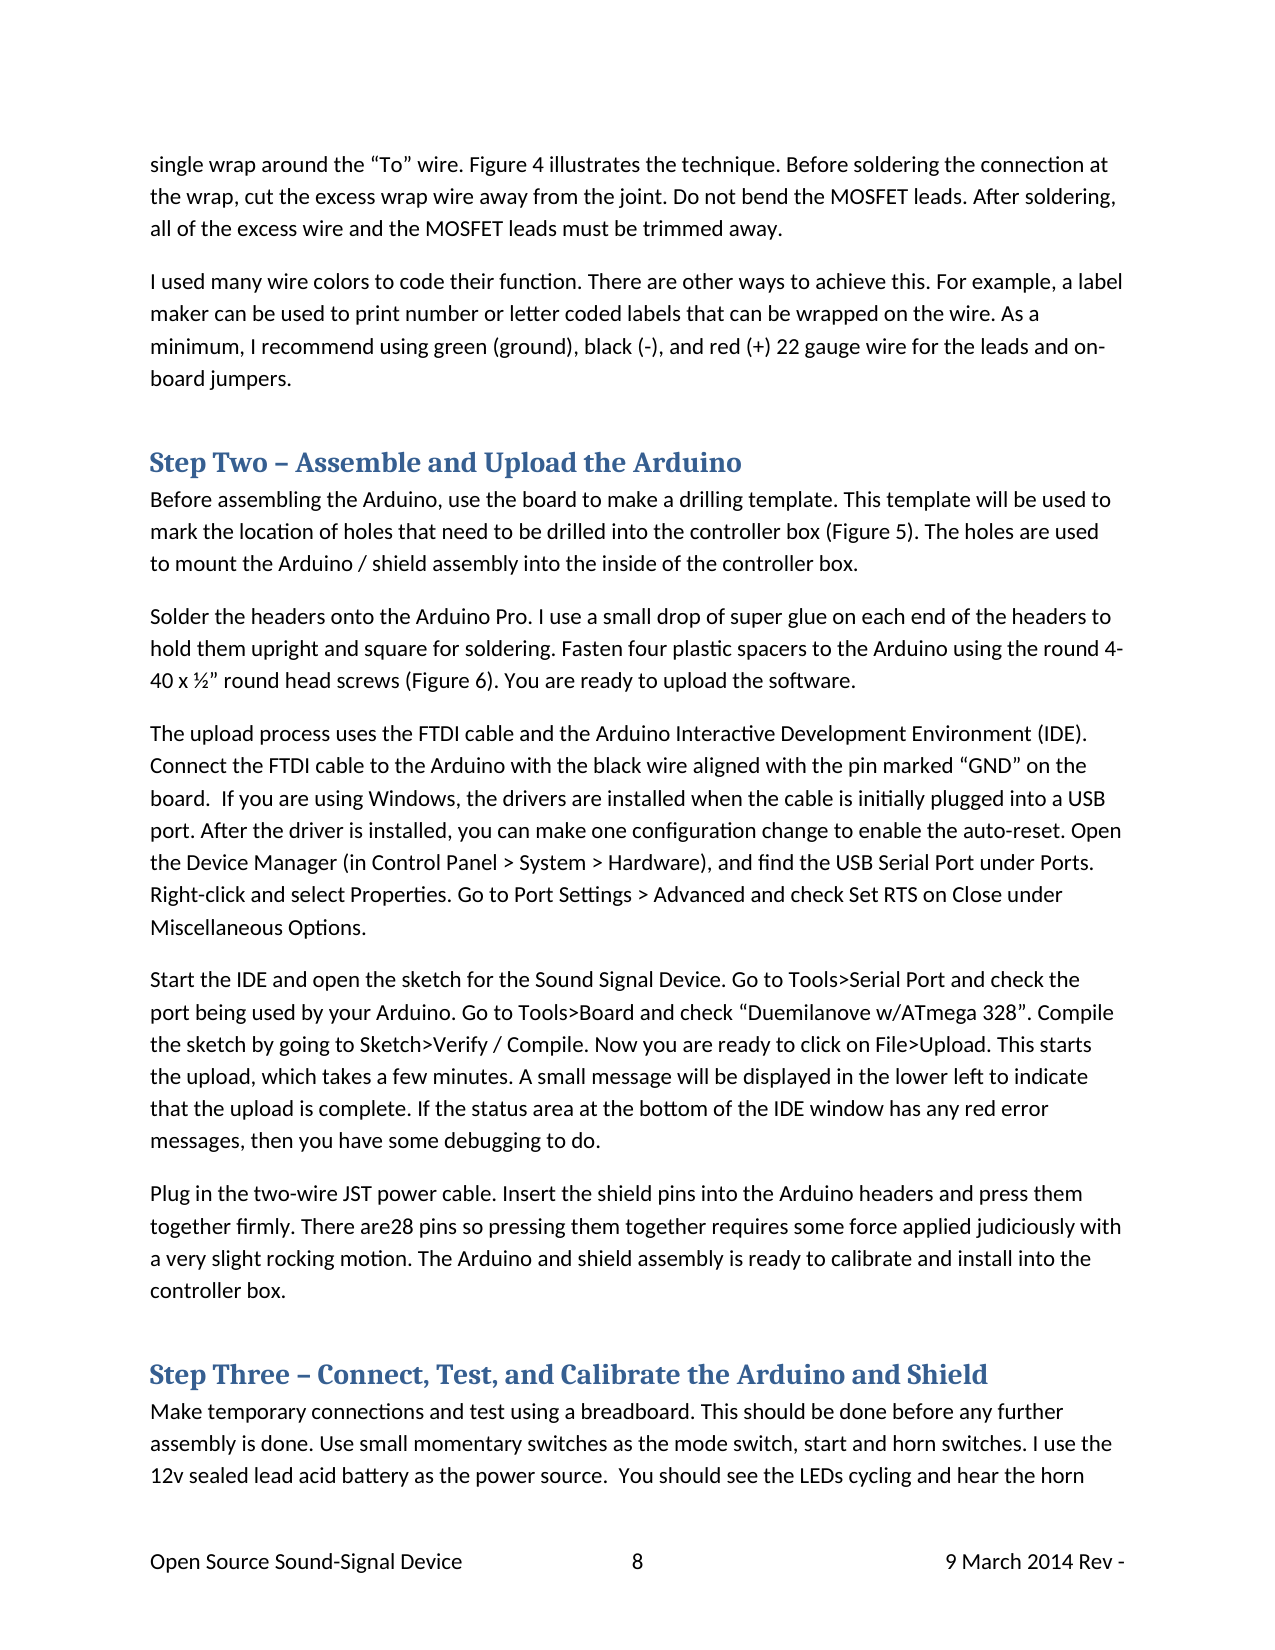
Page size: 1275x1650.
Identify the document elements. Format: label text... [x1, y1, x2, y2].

text Before assembling the Arduino, use the board to make a drilling template. This template will be used to mark the location of holes that need to be drilled into the controller box (Figure 5). The holes are used to mount the Arduino / shield assembly into the inside of the controller box. [150, 485, 1125, 577]
text The upload process uses the FTDI cable and the Arduino Interactive Development Environment (IDE). Connect the FTDI cable to the Arduino with the black wire aligned with the pin marked “GND” on the board. If you are using Windows, the drivers are installed when the cable is initially plugged into a USB port. After the driver is installed, you can make one configuration change to enable the auto-reset. Open the Device Manager (in Control Panel > System > Hardware), and find the USB Serial Port under Ports. Right-click and select Properties. Go to Port Settings > Advanced and check Set RTS on Close under Miscellaneous Options. [150, 719, 1125, 941]
subtitle Step Two – Assemble and Upload the Arduino [150, 446, 1125, 480]
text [150, 150, 1125, 242]
text I used many wire colors to code their function. There are other ways to achieve this. For example, a label maker can be used to print number or letter coded labels that can be wrapped on the wire. As a minimum, I recommend using green (ground), black (-), and red (+) 22 gauge wire for the leads and on-board jumpers. [150, 267, 1125, 392]
text Start the IDE and open the sketch for the Sound Signal Device. Go to Tools>Serial Port and check the port being used by your Arduino. Go to Tools>Board and check “Duemilanove w/ATmega 328”. Compile the sketch by going to Sketch>Verify / Compile. Now you are ready to click on File>Upload. This starts the upload, which takes a few minutes. A small message will be displayed in the lower left to indicate that the upload is complete. If the status area at the bottom of the IDE window has any red error messages, then you have some debugging to do. [150, 966, 1125, 1154]
subtitle Step Three – Connect, Test, and Calibrate the Arduino and Shield [150, 1358, 1125, 1392]
text Plug in the two-wire JST power cable. Insert the shield pins into the Arduino headers and press them together firmly. There are28 pins so pressing them together requires some force applied judiciously with a very slight rocking motion. The Arduino and shield assembly is ready to calibrate and install into the controller box. [150, 1179, 1125, 1304]
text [150, 1397, 1125, 1489]
text Solder the headers onto the Arduino Pro. I use a small drop of super glue on each end of the headers to hold them upright and square for soldering. Fasten four plastic spacers to the Arduino using the round 4-40 x ½” round head screws (Figure 6). You are ready to upload the software. [150, 602, 1125, 694]
